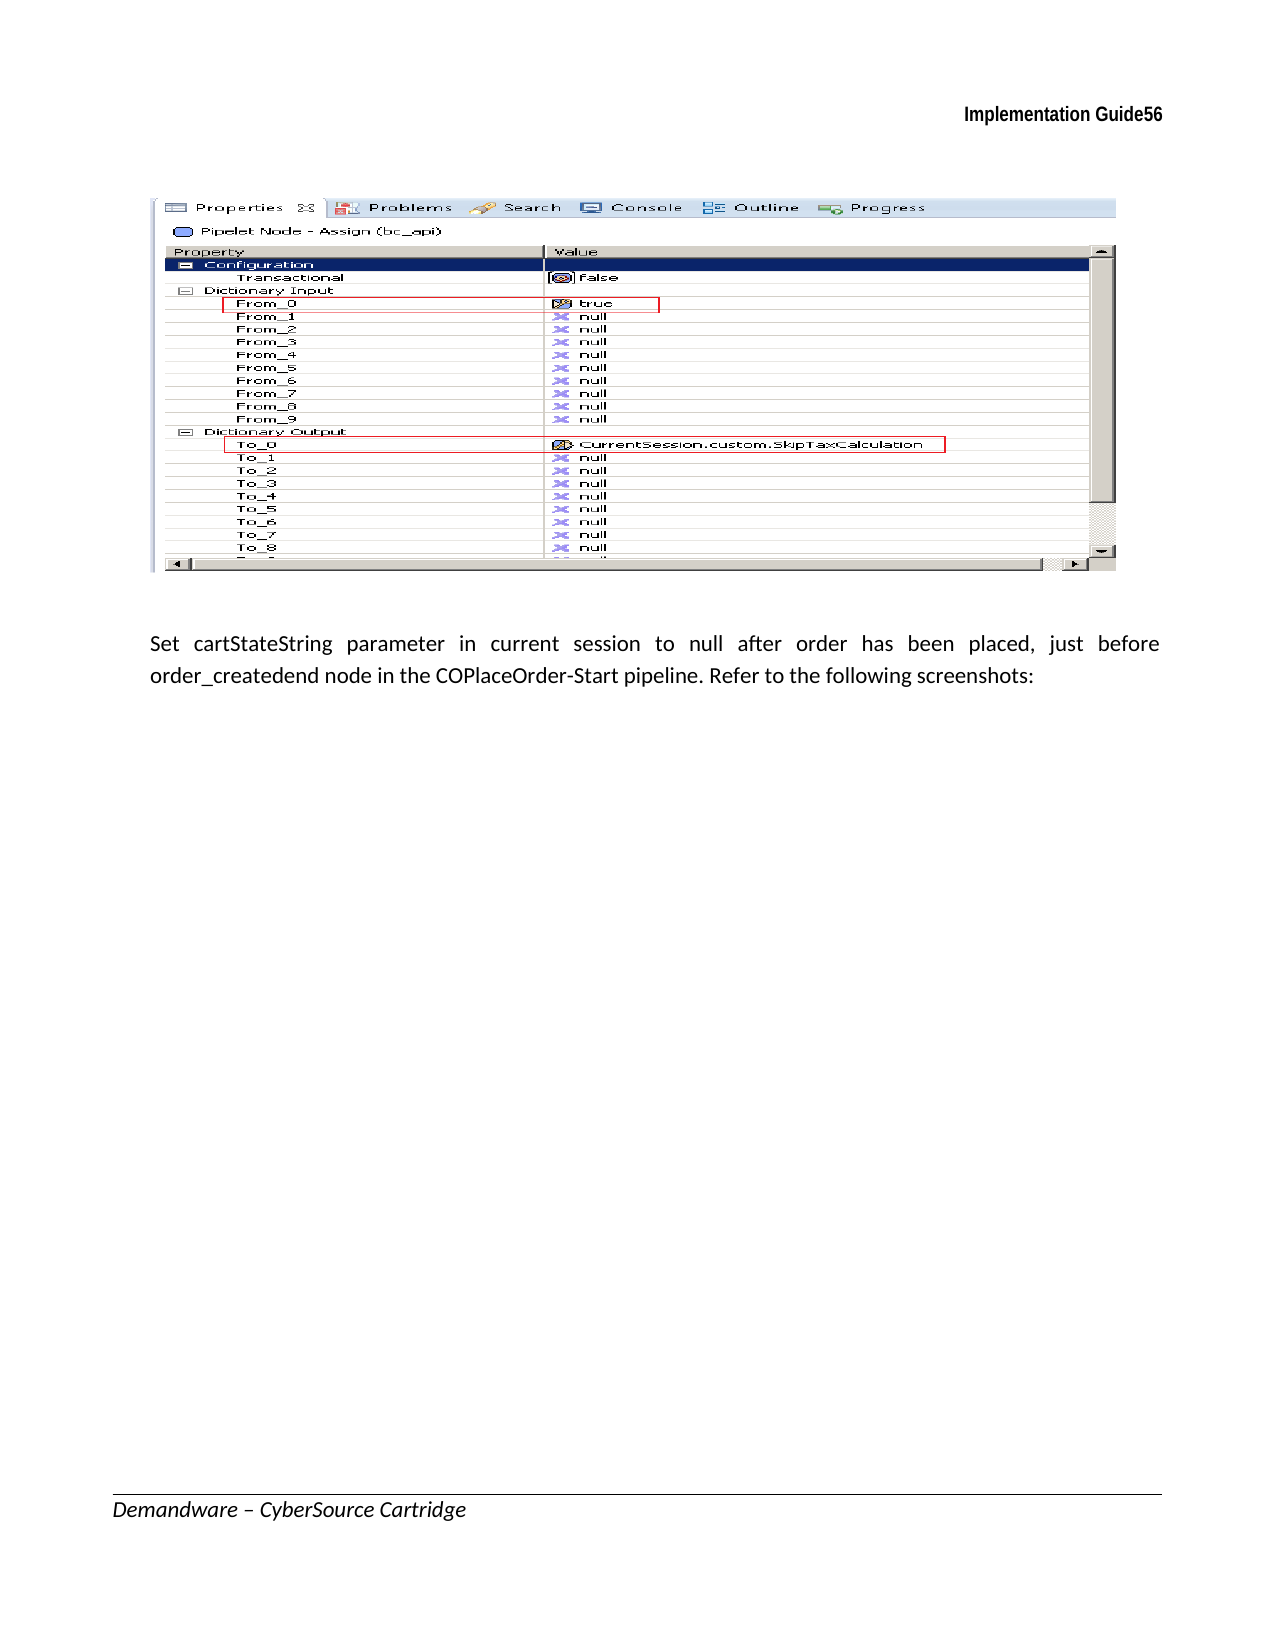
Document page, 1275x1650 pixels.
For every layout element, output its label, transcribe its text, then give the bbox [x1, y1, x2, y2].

text Set cartStateString parameter in current session to null after order has been placed, just before order_createdend node in the COPlaceOrder-Start pipeline. Refer to the following screenshots: [150, 629, 1162, 689]
picture [150, 198, 1118, 573]
